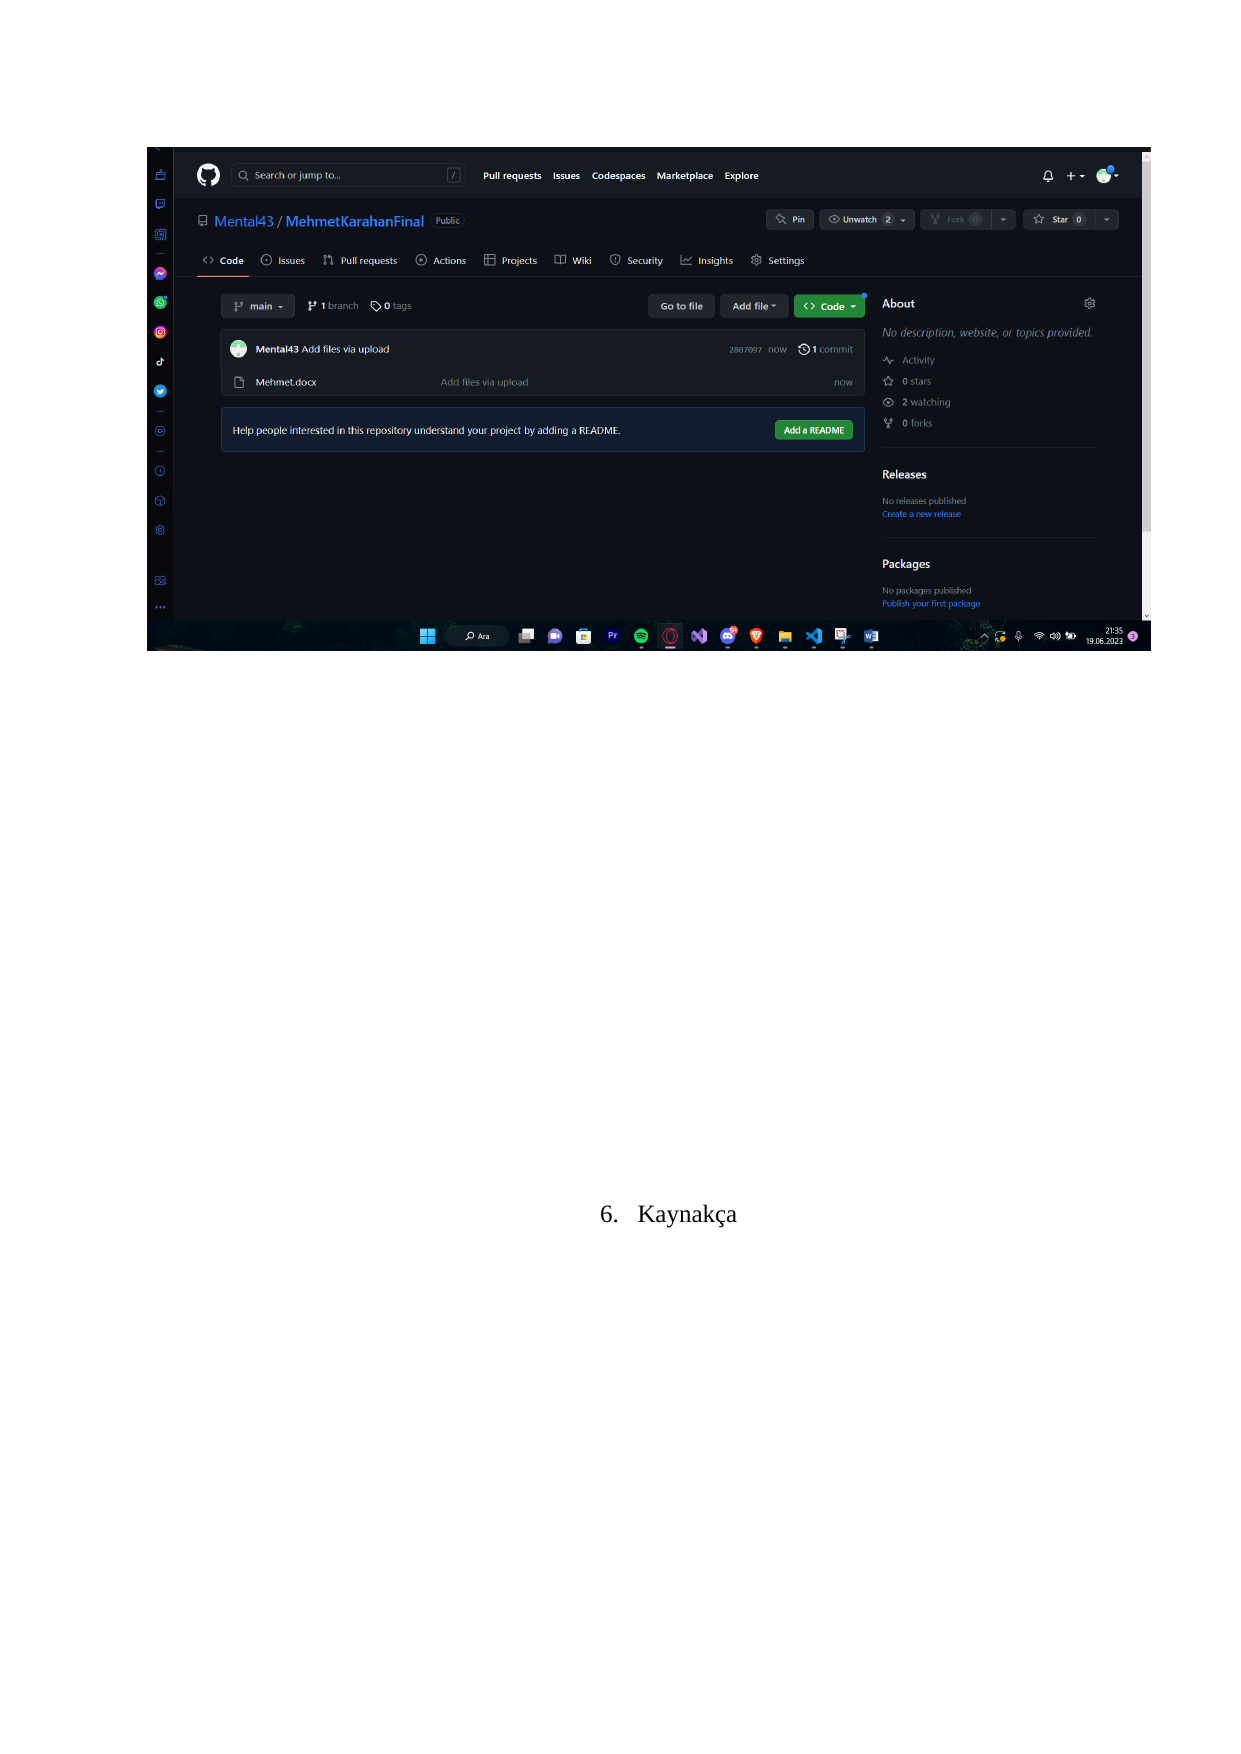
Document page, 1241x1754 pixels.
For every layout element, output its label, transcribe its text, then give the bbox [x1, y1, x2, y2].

subtitle Kaynakça [185, 1199, 1152, 1227]
picture [147, 147, 1151, 651]
